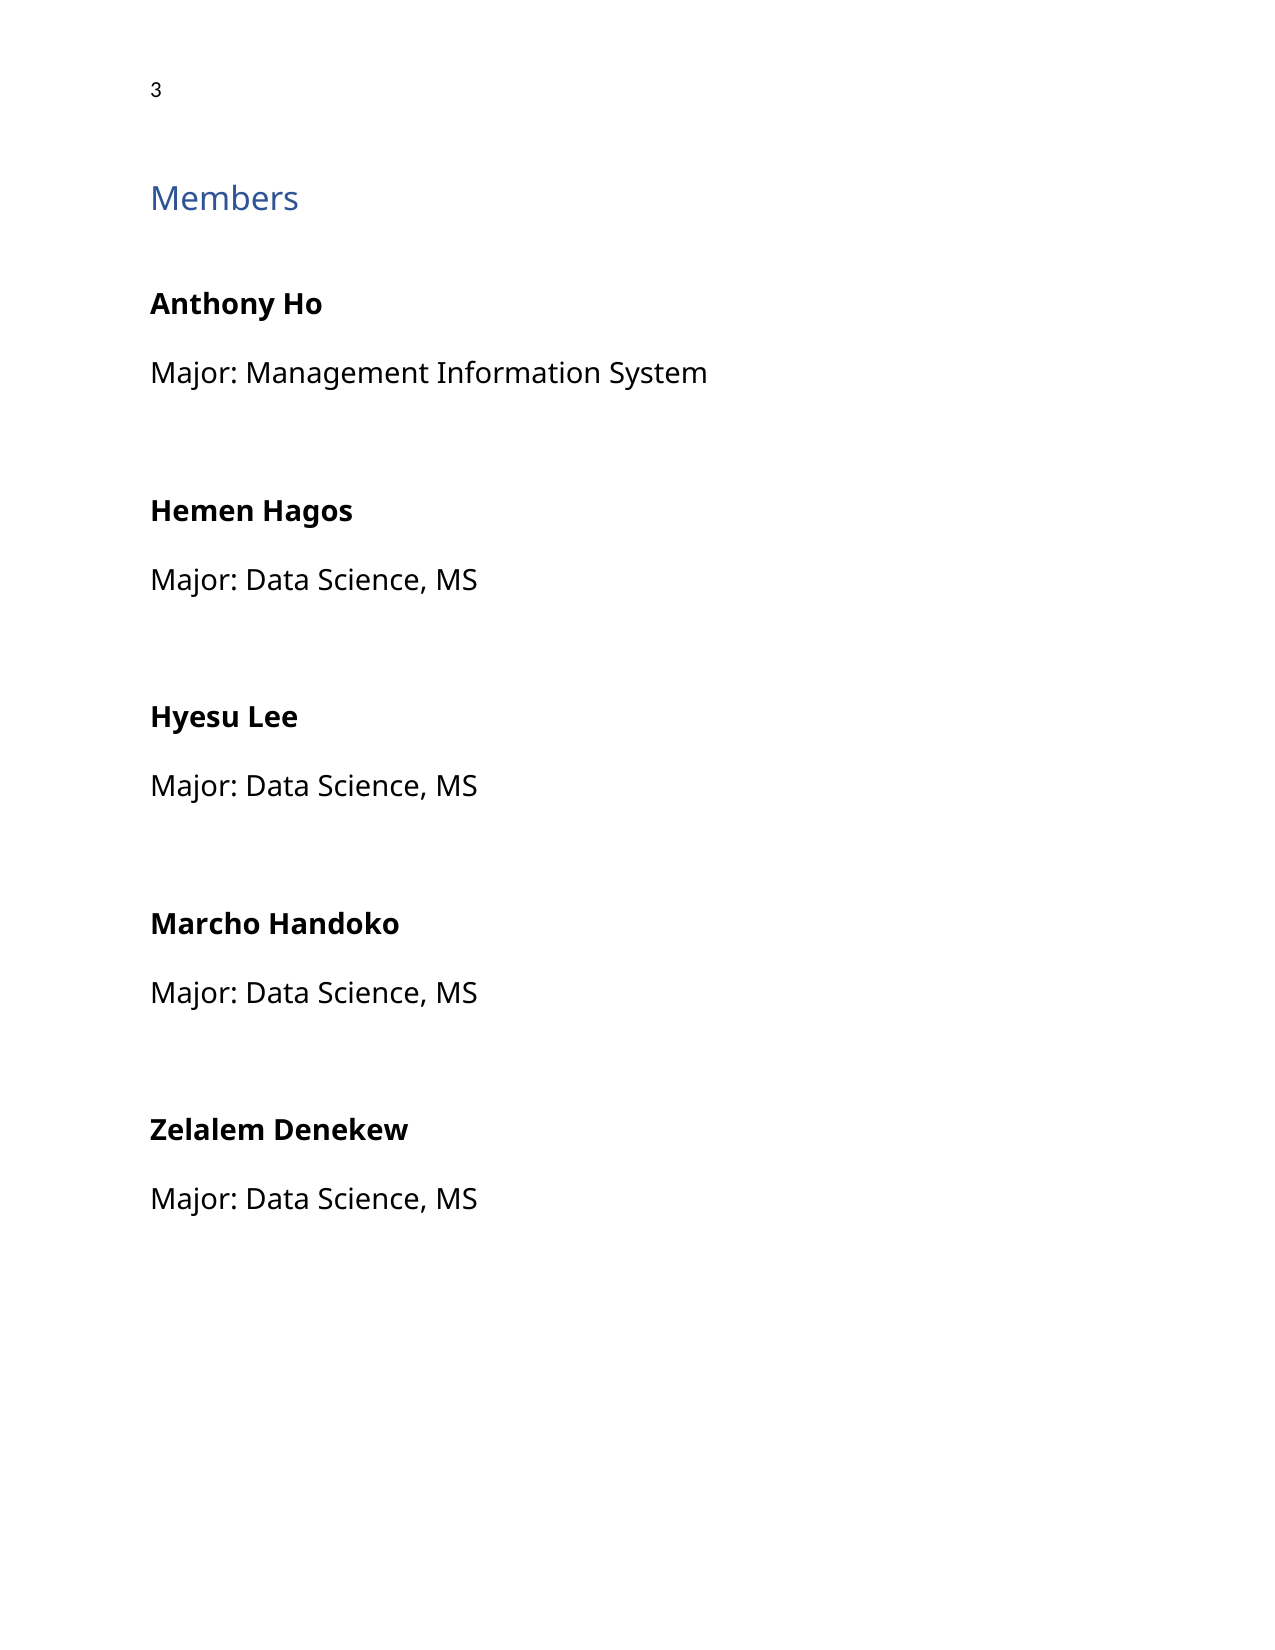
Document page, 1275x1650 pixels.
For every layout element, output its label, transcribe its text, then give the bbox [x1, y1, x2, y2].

text Anthony Ho [150, 283, 1125, 323]
subtitle Major: Data Science, MS [150, 1178, 1125, 1218]
text Major: Management Information System [150, 352, 1125, 392]
text Major: Data Science, MS [150, 765, 1125, 805]
text Hemen Hagos [150, 490, 1125, 529]
text Marcho Handoko [150, 903, 1125, 943]
text Major: Data Science, MS [150, 972, 1125, 1012]
text Zelalem Denekew [150, 1109, 1125, 1149]
text Major: Data Science, MS [150, 559, 1125, 598]
subtitle Members [150, 175, 1125, 220]
text Hyesu Lee [150, 696, 1125, 736]
